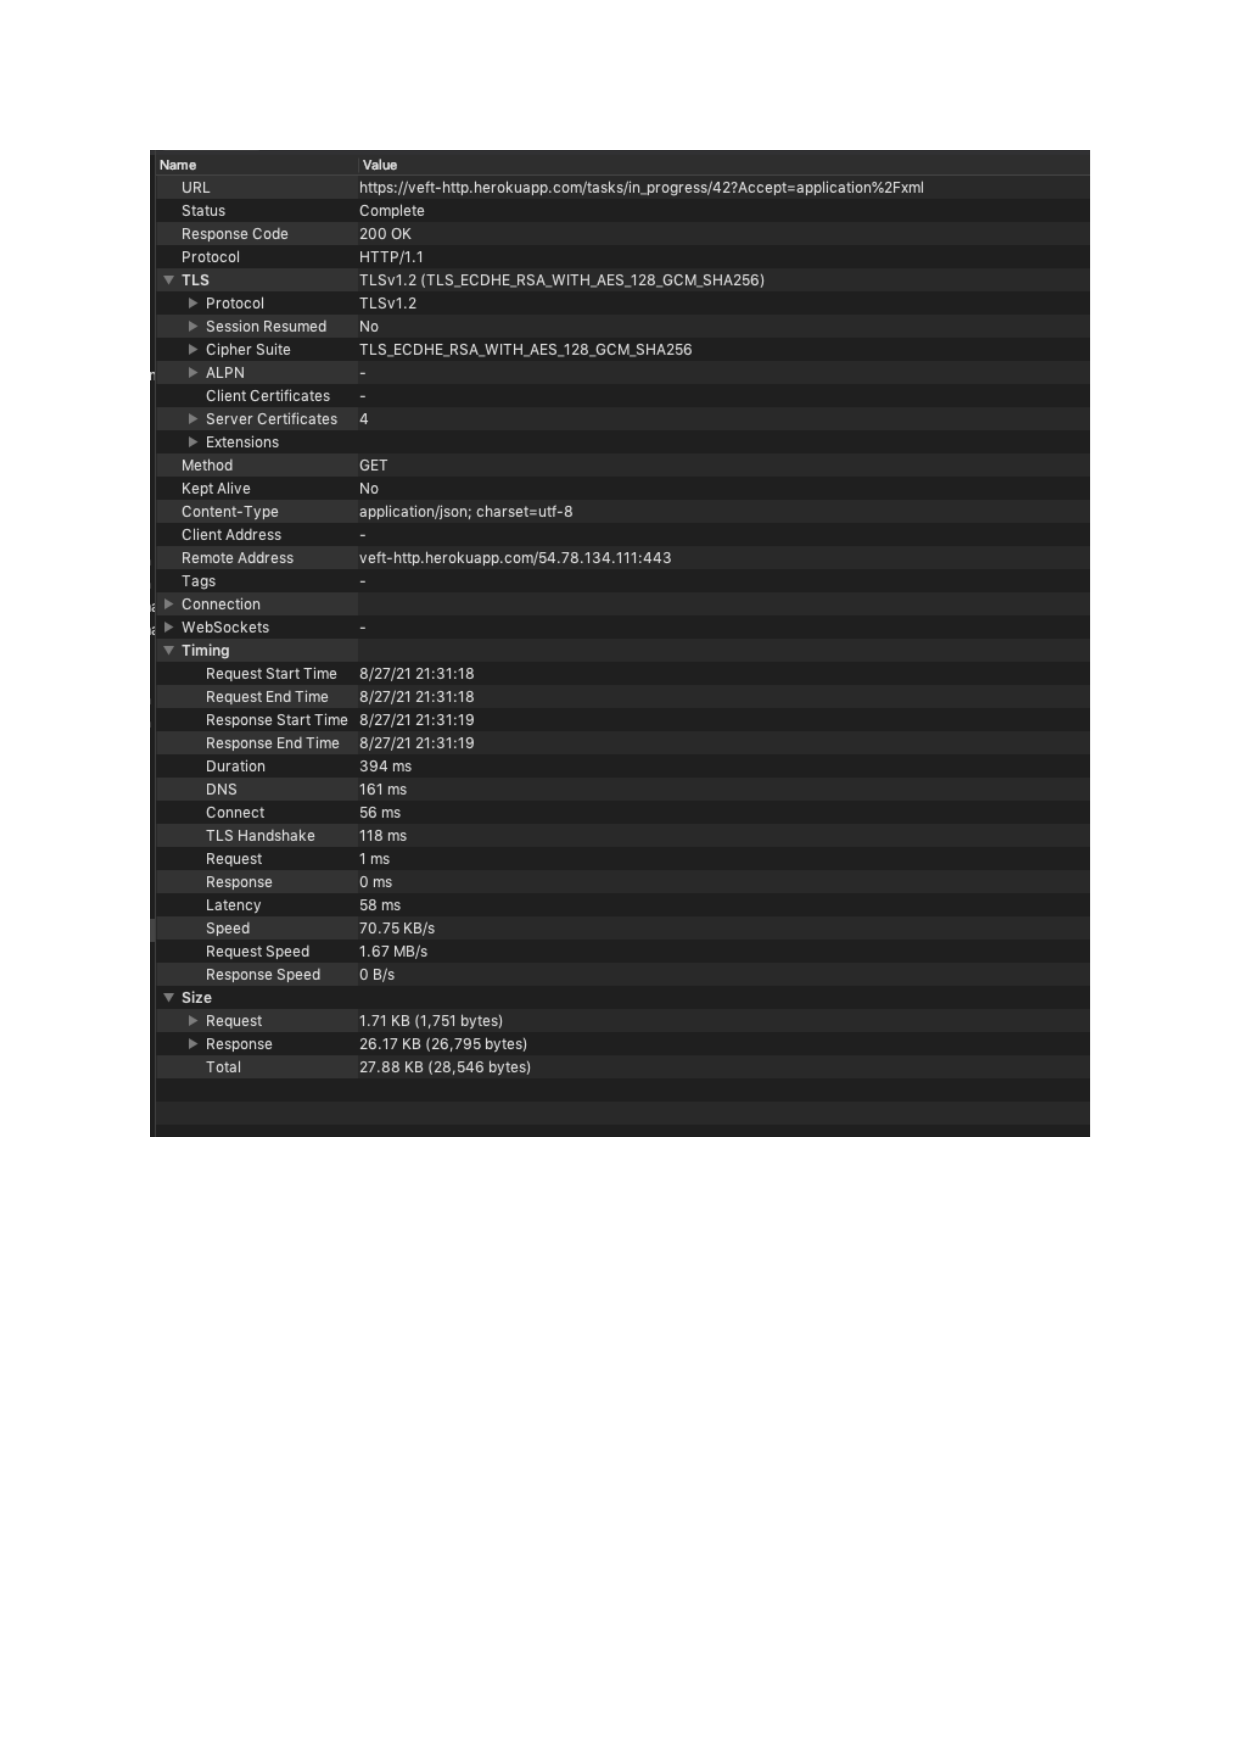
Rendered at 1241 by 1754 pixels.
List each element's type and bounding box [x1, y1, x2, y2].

picture [150, 150, 1091, 1137]
